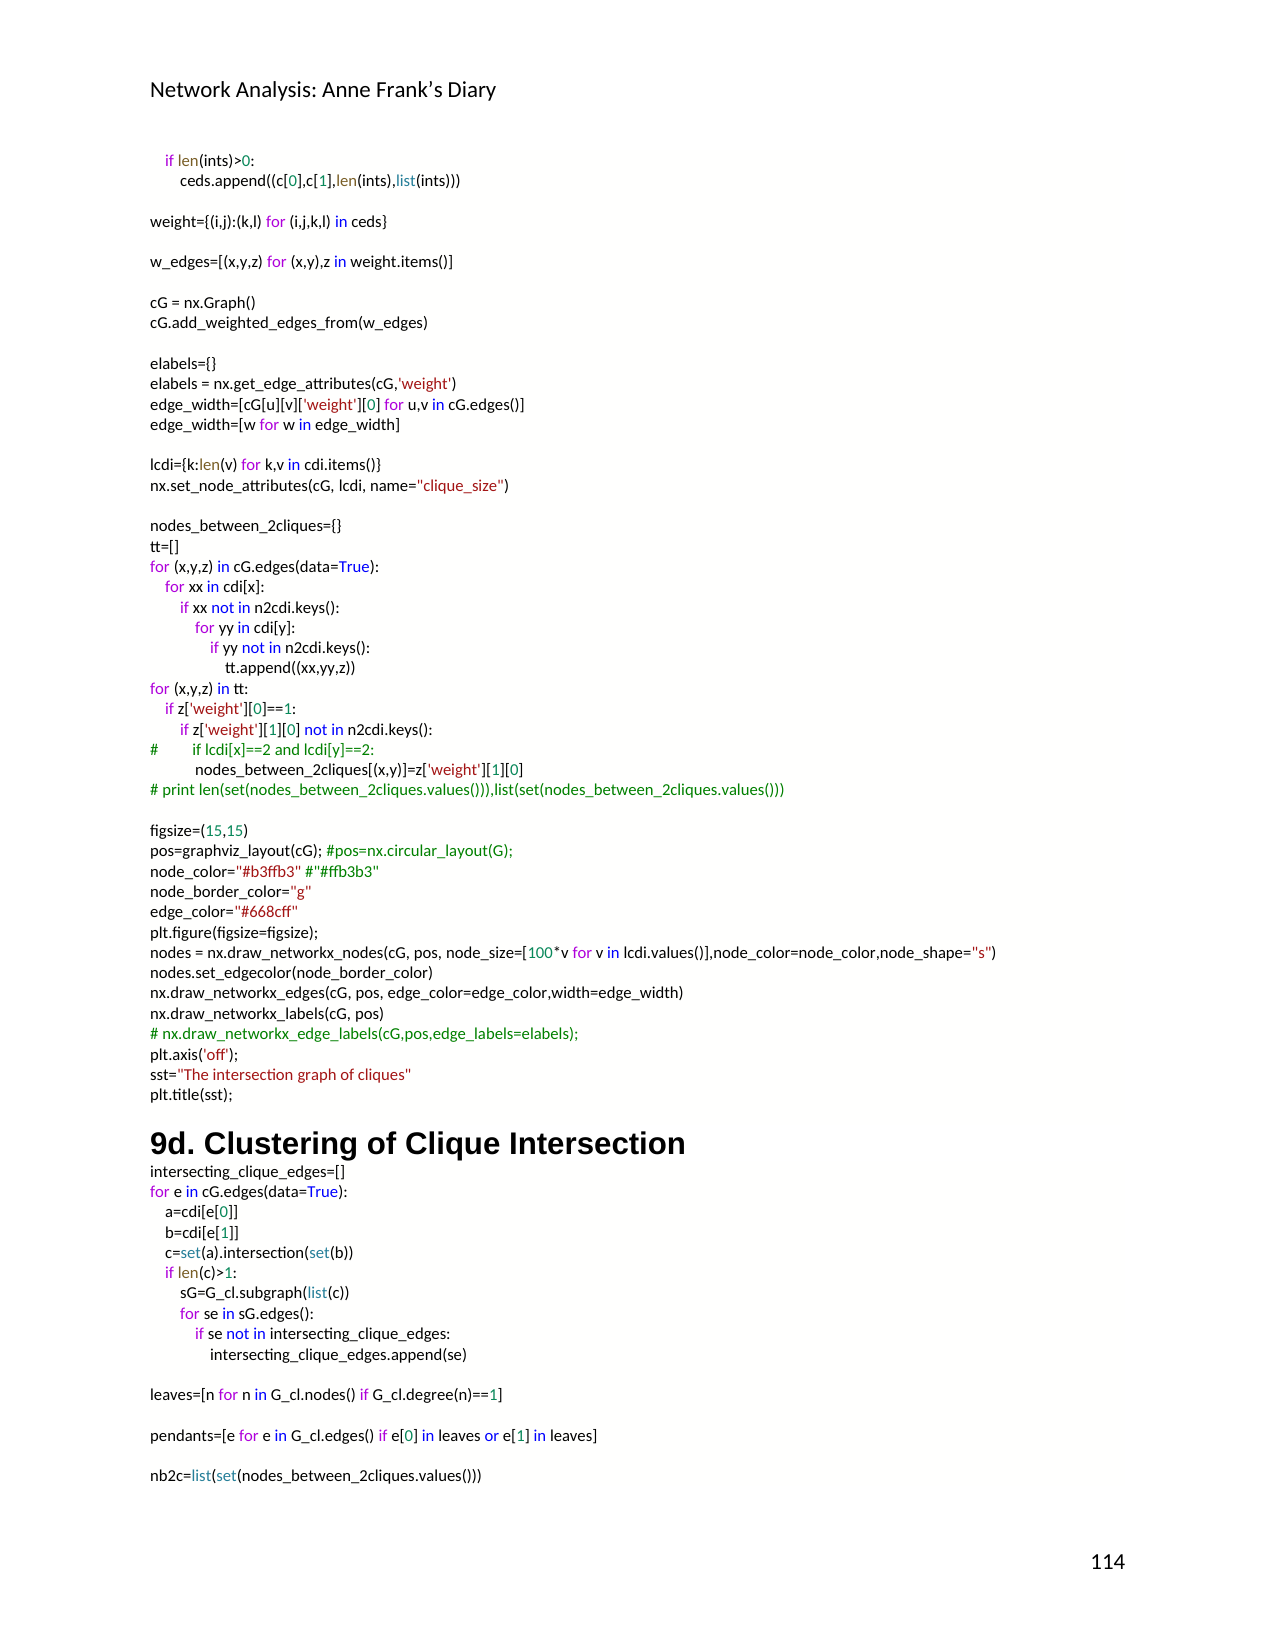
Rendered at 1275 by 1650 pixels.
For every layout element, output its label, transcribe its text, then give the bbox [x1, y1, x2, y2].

text edge_width=[cG[u][v]['weight'][0] for u,v in cG.edges()] [150, 394, 1125, 414]
text if yy not in n2cdi.keys(): [150, 637, 1125, 658]
text plt.figure(figsize=figsize); [150, 922, 1125, 942]
text # if lcdi[x]==2 and lcdi[y]==2: [150, 739, 1125, 759]
text nodes_between_2cliques={} [150, 516, 1125, 536]
text b=cdi[e[1]] [150, 1222, 1125, 1242]
text intersecting_clique_edges=[] [150, 1161, 1125, 1181]
text # nx.draw_networkx_edge_labels(cG,pos,edge_labels=elabels); [150, 1023, 1125, 1044]
text cG.add_weighted_edges_from(w_edges) [150, 312, 1125, 333]
text sG=G_cl.subgraph(list(c)) [150, 1283, 1125, 1303]
text elabels = nx.get_edge_attributes(cG,'weight') [150, 373, 1125, 394]
text cG = nx.Graph() [150, 292, 1125, 312]
text if len(ints)>0: [150, 150, 1125, 170]
text nx.set_node_attributes(cG, lcdi, name="clique_size") [150, 475, 1125, 495]
text for yy in cdi[y]: [150, 617, 1125, 637]
text nodes.set_edgecolor(node_border_color) [150, 962, 1125, 983]
text c=set(a).intersection(set(b)) [150, 1242, 1125, 1262]
text w_edges=[(x,y,z) for (x,y),z in weight.items()] [150, 252, 1125, 272]
text plt.title(sst); [150, 1084, 1125, 1105]
text for xx in cdi[x]: [150, 577, 1125, 597]
text for (x,y,z) in tt: [150, 678, 1125, 698]
text nodes_between_2cliques[(x,y)]=z['weight'][1][0] [150, 759, 1125, 780]
text nodes = nx.draw_networkx_nodes(cG, pos, node_size=[100*v for v in lcdi.values()],node_color=node_color,node_shape="s") [150, 942, 1125, 962]
text pendants=[e for e in G_cl.edges() if e[0] in leaves or e[1] in leaves] [150, 1425, 1125, 1445]
text for (x,y,z) in cG.edges(data=True): [150, 556, 1125, 577]
text if xx not in n2cdi.keys(): [150, 597, 1125, 617]
text node_border_color="g" [150, 881, 1125, 902]
text # print len(set(nodes_between_2cliques.values())),list(set(nodes_between_2cliques.values())) [150, 780, 1125, 800]
text for e in cG.edges(data=True): [150, 1181, 1125, 1202]
text if se not in intersecting_clique_edges: [150, 1323, 1125, 1344]
text if z['weight'][1][0] not in n2cdi.keys(): [150, 719, 1125, 739]
text node_color="#b3ffb3" #"#ffb3b3" [150, 861, 1125, 881]
text lcdi={k:len(v) for k,v in cdi.items()} [150, 455, 1125, 475]
text 9d. Clustering of Clique Intersection [150, 1125, 1125, 1161]
text edge_color="#668cff" [150, 902, 1125, 922]
text edge_width=[w for w in edge_width] [150, 414, 1125, 434]
text pos=graphviz_layout(cG); #pos=nx.circular_layout(G); [150, 841, 1125, 861]
text if z['weight'][0]==1: [150, 698, 1125, 719]
text if len(c)>1: [150, 1262, 1125, 1283]
text leaves=[n for n in G_cl.nodes() if G_cl.degree(n)==1] [150, 1384, 1125, 1405]
text for se in sG.edges(): [150, 1303, 1125, 1323]
text ceds.append((c[0],c[1],len(ints),list(ints))) [150, 170, 1125, 191]
text sst="The intersection graph of cliques" [150, 1064, 1125, 1084]
text elabels={} [150, 353, 1125, 373]
text tt=[] [150, 536, 1125, 556]
text nx.draw_networkx_labels(cG, pos) [150, 1003, 1125, 1023]
text tt.append((xx,yy,z)) [150, 658, 1125, 678]
text weight={(i,j):(k,l) for (i,j,k,l) in ceds} [150, 211, 1125, 231]
text figsize=(15,15) [150, 820, 1125, 841]
text nx.draw_networkx_edges(cG, pos, edge_color=edge_color,width=edge_width) [150, 983, 1125, 1003]
text intersecting_clique_edges.append(se) [150, 1344, 1125, 1364]
text plt.axis('off'); [150, 1044, 1125, 1064]
text nb2c=list(set(nodes_between_2cliques.values())) [150, 1466, 1125, 1486]
text a=cdi[e[0]] [150, 1202, 1125, 1222]
